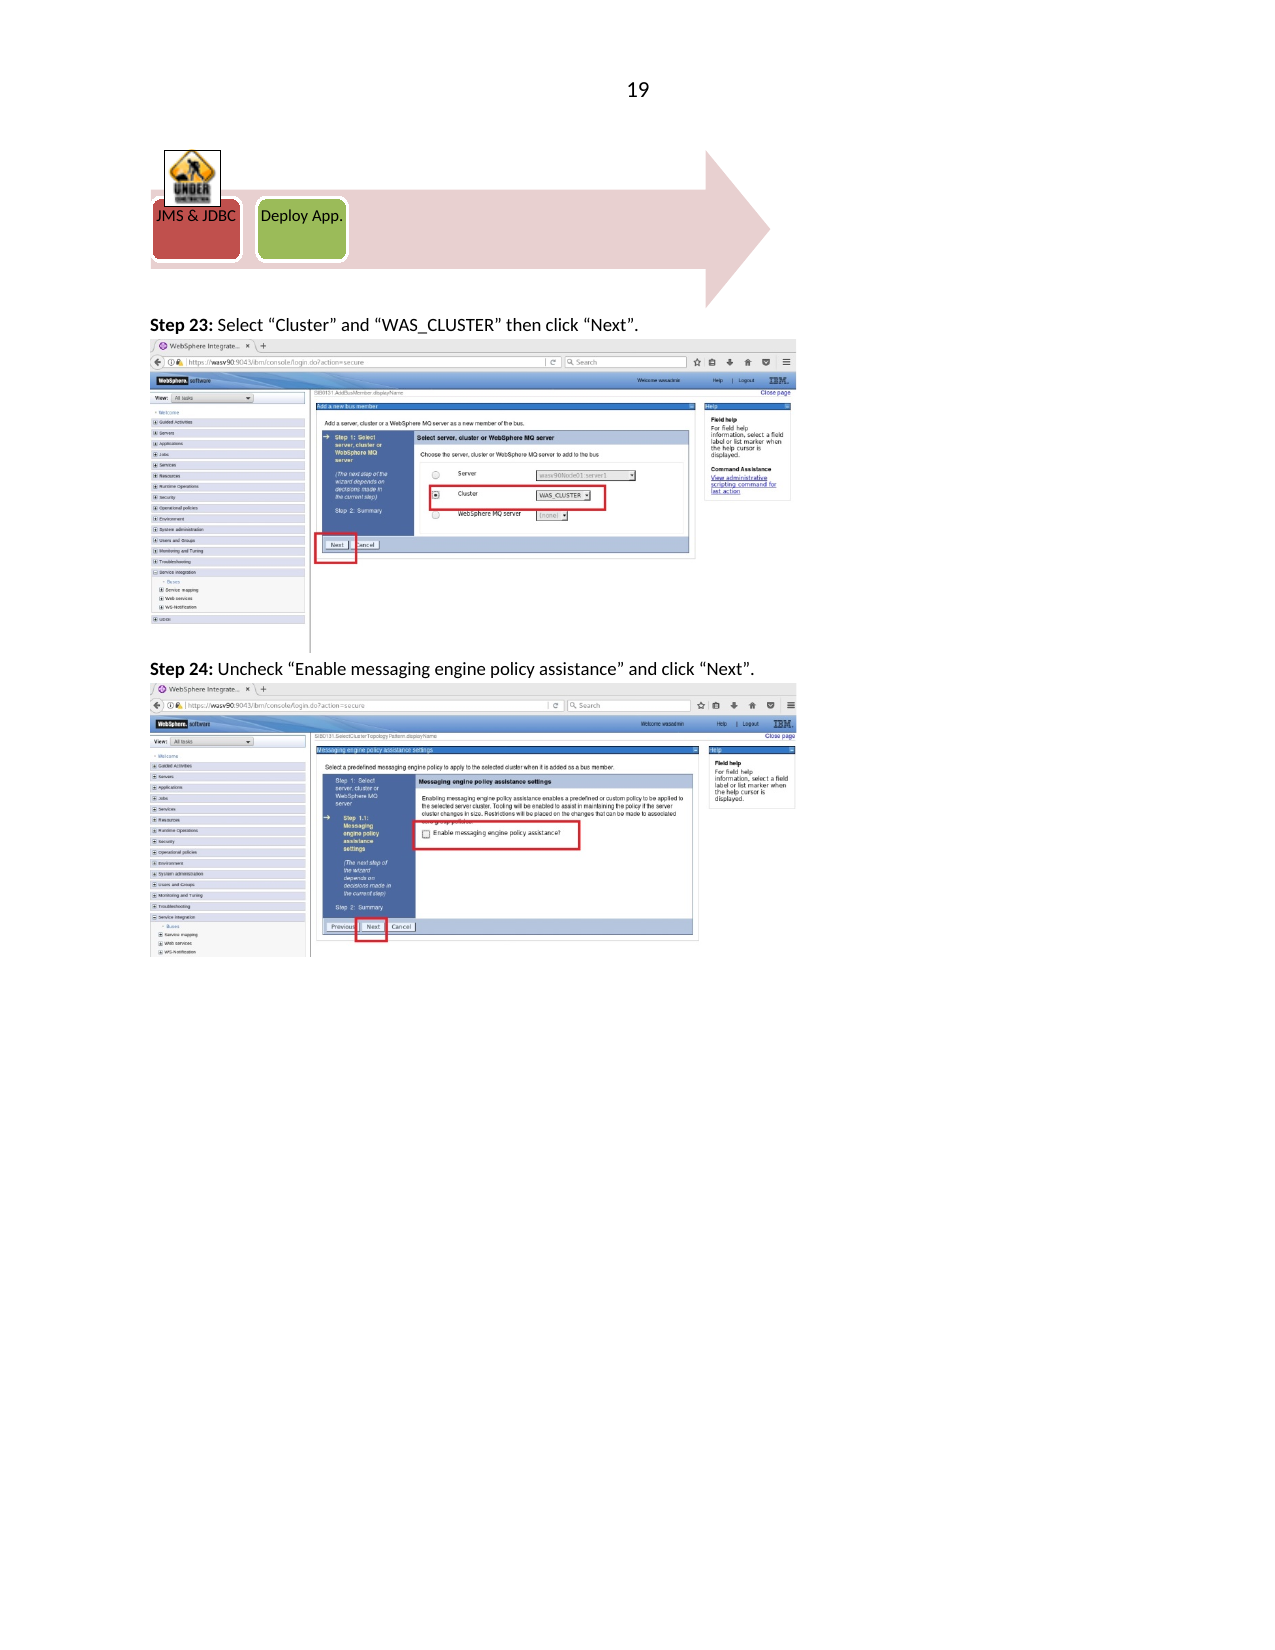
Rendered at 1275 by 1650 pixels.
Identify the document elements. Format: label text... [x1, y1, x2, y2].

picture [165, 151, 220, 206]
picture [150, 683, 797, 957]
text Step 24: Uncheck “Enable messaging engine policy assistance” and click “Next”. [150, 657, 1125, 680]
text Step 23: Select “Cluster” and “WAS_CLUSTER” then click “Next”. [150, 313, 1125, 336]
picture [150, 339, 797, 653]
